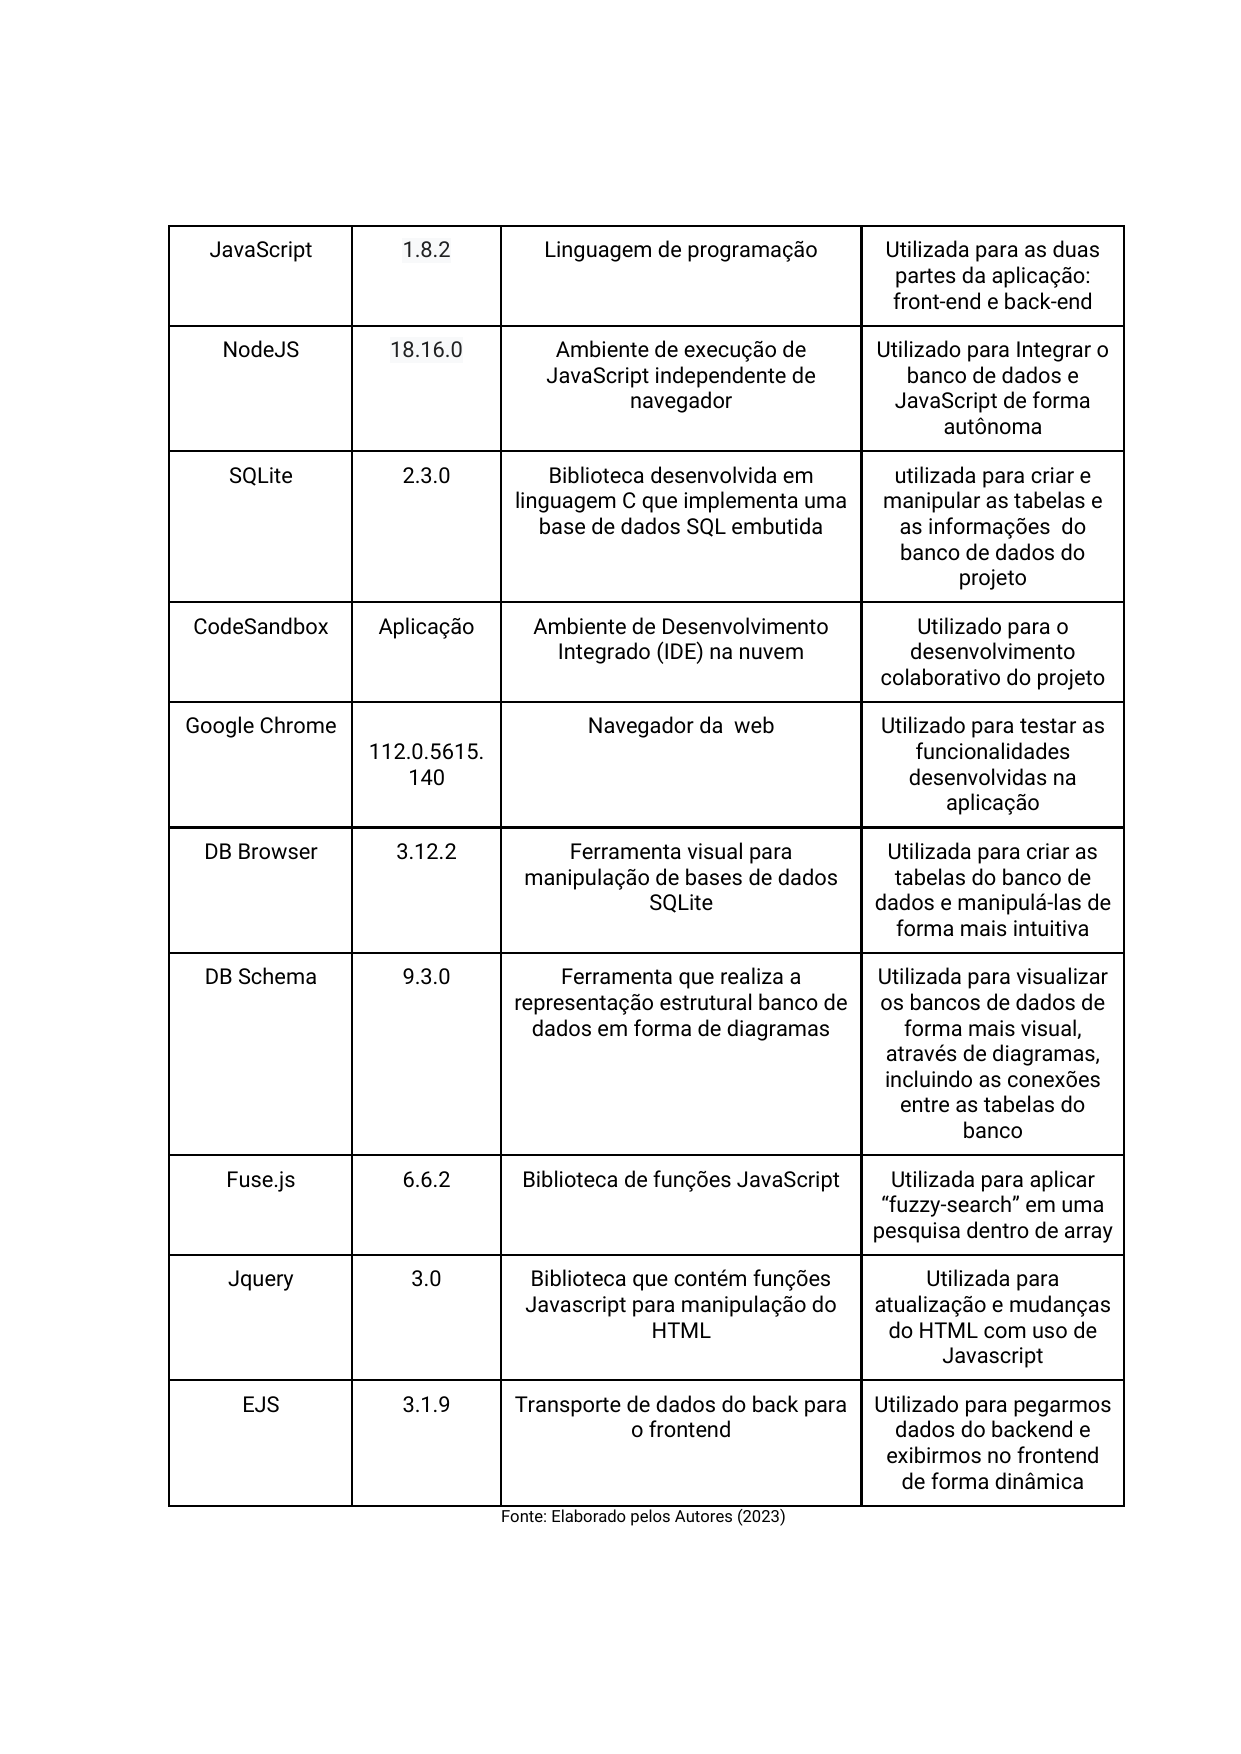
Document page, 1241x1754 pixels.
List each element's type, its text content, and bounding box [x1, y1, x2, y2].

table_cell Biblioteca desenvolvida em linguagem C que implementa uma base de dados SQL embutida [502, 452, 860, 601]
table_cell DB Browser [170, 829, 351, 952]
table_cell Utilizada para as duas partes da aplicação: front-end e back-end [863, 227, 1123, 325]
table_cell EJS [170, 1381, 351, 1505]
table_cell Utilizada para criar as tabelas do banco de dados e manipulá-las de forma mais intuitiva [863, 829, 1123, 952]
table_cell Fuse.js [170, 1156, 351, 1254]
text Fonte: Elaborado pelos Autores (2023) [121, 1507, 1165, 1526]
table_cell SQLite [170, 452, 351, 601]
table_cell Utilizado para Integrar o banco de dados e JavaScript de forma autônoma [863, 327, 1123, 450]
table_cell Utilizado para pegarmos dados do backend e exibirmos no frontend de forma dinâmica [863, 1381, 1123, 1505]
table_cell Navegador da web [502, 703, 860, 826]
table_cell Google Chrome [170, 703, 351, 826]
table_cell JavaScript [170, 227, 351, 325]
table_cell Biblioteca que contém funções Javascript para manipulação do HTML [502, 1256, 860, 1379]
table_cell Ferramenta que realiza a representação estrutural banco de dados em forma de diagramas [502, 954, 860, 1154]
table_cell 6.6.2 [353, 1156, 500, 1254]
table_cell Aplicação [353, 603, 500, 701]
table_cell CodeSandbox [170, 603, 351, 701]
table_cell 9.3.0 [353, 954, 500, 1154]
table_cell 3.12.2 [353, 829, 500, 952]
table_cell Utilizada para atualização e mudanças do HTML com uso de Javascript [863, 1256, 1123, 1379]
table_cell DB Schema [170, 954, 351, 1154]
table_cell 2.3.0 [353, 452, 500, 601]
table_cell Jquery [170, 1256, 351, 1379]
table_cell Transporte de dados do back para o frontend [502, 1381, 860, 1505]
table_cell utilizada para criar e manipular as tabelas e as informações do banco de dados do projeto [863, 452, 1123, 601]
table_cell 1.8.2 [353, 227, 500, 325]
table_cell 112.0.5615.140 [353, 703, 500, 826]
table_cell Utilizado para o desenvolvimento colaborativo do projeto [863, 603, 1123, 701]
table_cell Biblioteca de funções JavaScript [502, 1156, 860, 1254]
table_cell Utilizada para visualizar os bancos de dados de forma mais visual, através de diagramas, incluindo as conexões entre as tabelas do banco [863, 954, 1123, 1154]
table_cell 3.1.9 [353, 1381, 500, 1505]
table_cell Utilizada para aplicar “fuzzy-search” em uma pesquisa dentro de array [863, 1156, 1123, 1254]
table_cell Ferramenta visual para manipulação de bases de dados SQLite [502, 829, 860, 952]
table_cell Utilizado para testar as funcionalidades desenvolvidas na aplicação [863, 703, 1123, 826]
table_cell NodeJS [170, 327, 351, 450]
table_cell 18.16.0 [353, 327, 500, 450]
table_cell 3.0 [353, 1256, 500, 1379]
table_cell Ambiente de execução de JavaScript independente de navegador [502, 327, 860, 450]
table_cell Linguagem de programação [502, 227, 860, 325]
table_cell Ambiente de Desenvolvimento Integrado (IDE) na nuvem [502, 603, 860, 701]
